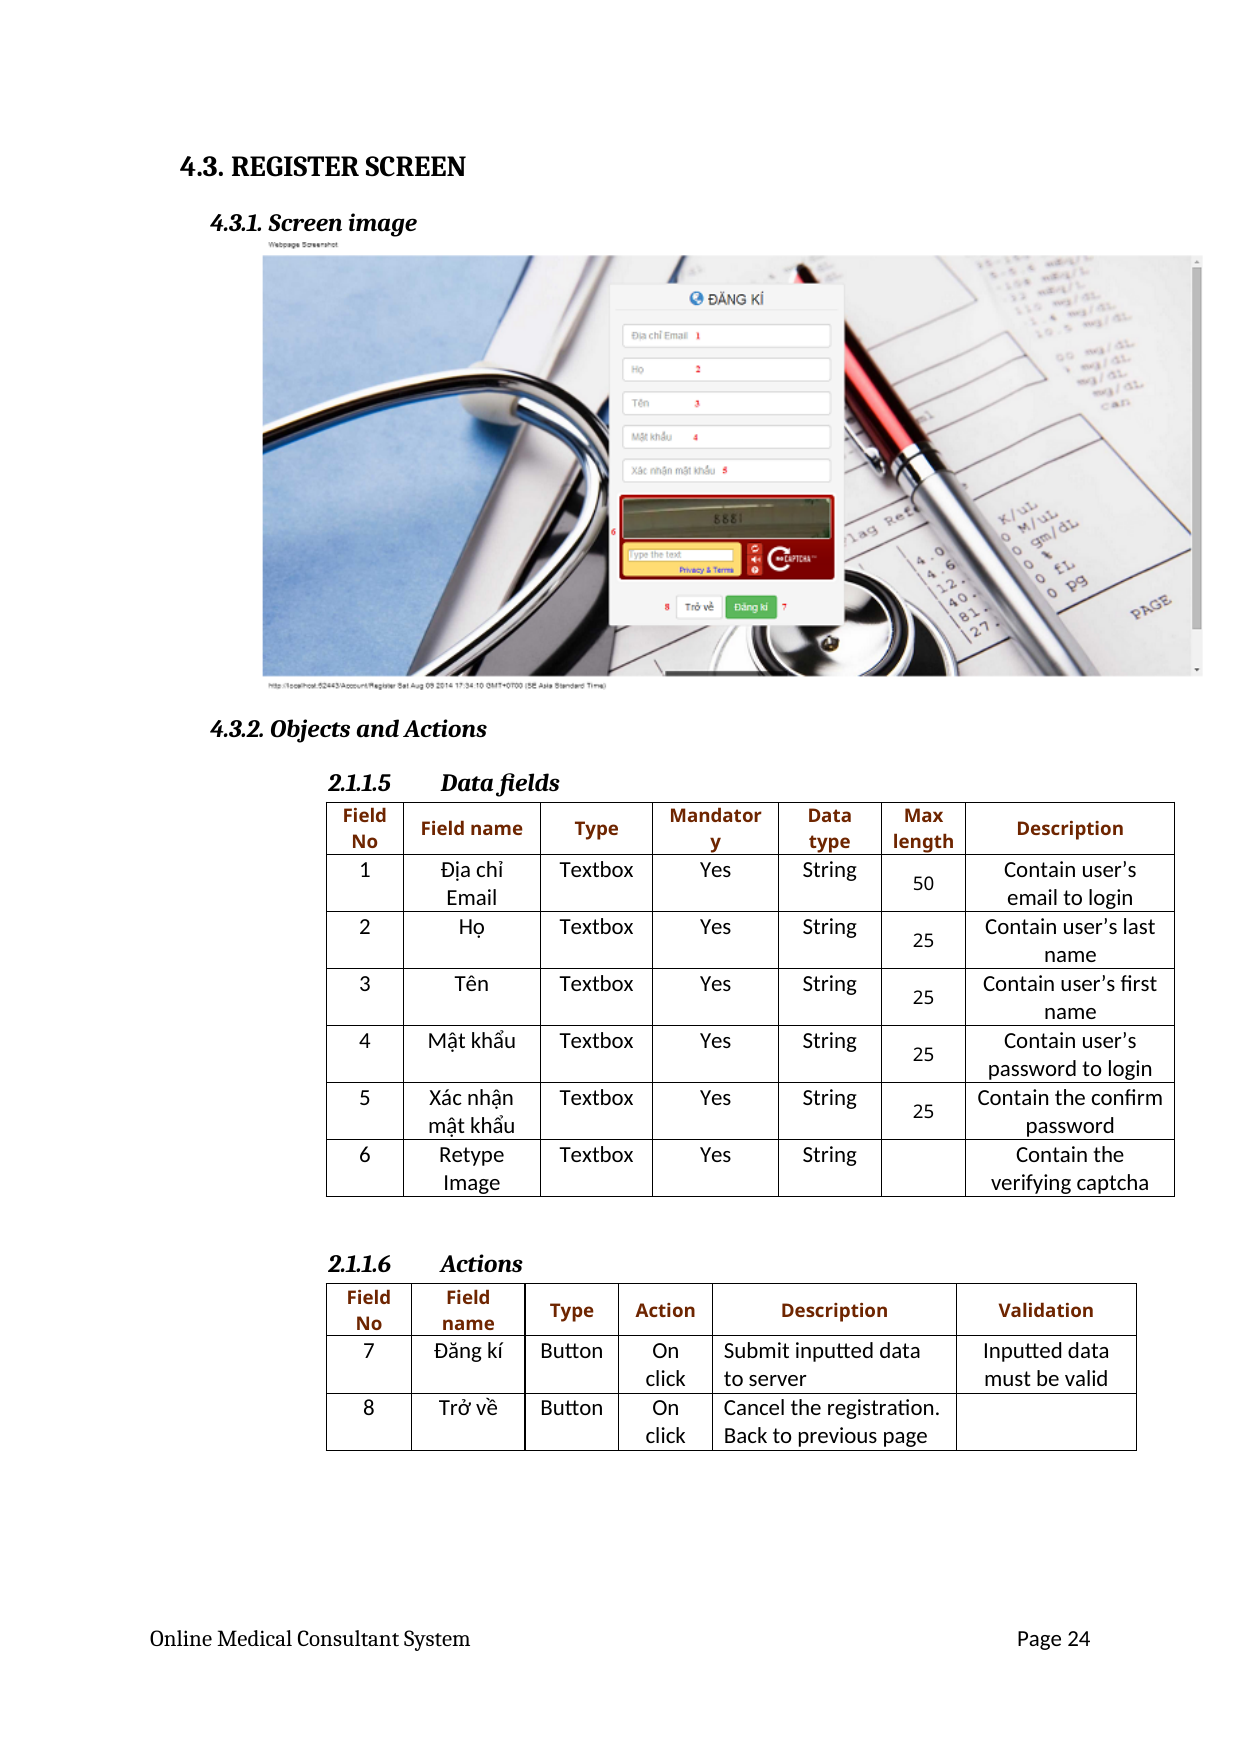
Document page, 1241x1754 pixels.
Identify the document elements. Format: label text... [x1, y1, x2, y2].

table_cell Textbox [541, 1140, 652, 1196]
table_cell 1 [327, 855, 403, 911]
table_cell Yes [653, 1083, 778, 1139]
table_cell [882, 1140, 965, 1196]
table_header Action [619, 1284, 712, 1335]
table_cell Submit inputted data to server [713, 1336, 956, 1392]
table_cell Yes [653, 912, 778, 968]
table_cell Contain user’s email to login [966, 855, 1174, 911]
subtitle Data fields [328, 768, 1090, 797]
subtitle Actions [328, 1250, 1090, 1279]
table_header Data type [779, 803, 881, 854]
table_cell Tên [404, 969, 540, 1025]
table_cell On click [619, 1336, 712, 1392]
table_cell Retype Image [404, 1140, 540, 1196]
table_cell Họ [404, 912, 540, 968]
table_cell Yes [653, 855, 778, 911]
subtitle Screen image [210, 209, 1090, 238]
table_cell String [779, 1140, 881, 1196]
table_cell Textbox [541, 855, 652, 911]
table_cell Button [526, 1394, 618, 1449]
table_cell Textbox [541, 912, 652, 968]
table_cell 50 [882, 855, 965, 911]
table_cell Textbox [541, 1083, 652, 1139]
picture [262, 242, 1203, 690]
table_cell Inputted data must be valid [957, 1336, 1136, 1392]
table_header Type [526, 1284, 618, 1335]
table_cell 25 [882, 1026, 965, 1082]
table_cell String [779, 1083, 881, 1139]
table_cell Trở về [412, 1394, 524, 1449]
table_cell String [779, 855, 881, 911]
table_cell Textbox [541, 1026, 652, 1082]
table_cell Contain the confirm password [966, 1083, 1174, 1139]
table_cell String [779, 912, 881, 968]
table_cell 4 [327, 1026, 403, 1082]
table_cell 25 [882, 969, 965, 1025]
table_cell Mật khẩu [404, 1026, 540, 1082]
table_cell String [779, 1026, 881, 1082]
table_header Mandatory [653, 803, 778, 854]
table_cell Yes [653, 969, 778, 1025]
table_cell Contain the verifying captcha [966, 1140, 1174, 1196]
table_cell 5 [327, 1083, 403, 1139]
table_cell Đăng kí [412, 1336, 524, 1392]
table_header Validation [957, 1284, 1136, 1335]
table_header Description [713, 1284, 956, 1335]
table_cell Yes [653, 1140, 778, 1196]
subtitle REGISTER SCREEN [180, 150, 1090, 183]
table_cell 25 [882, 912, 965, 968]
table_cell Button [526, 1336, 618, 1392]
table_cell Yes [653, 1026, 778, 1082]
table_cell Địa chỉ Email [404, 855, 540, 911]
table_cell Textbox [541, 969, 652, 1025]
table_cell 8 [327, 1394, 411, 1449]
table_header Field No [327, 803, 403, 854]
table_cell 2 [327, 912, 403, 968]
table_header Field name [404, 803, 540, 854]
table_cell On click [619, 1394, 712, 1449]
table_header Type [541, 803, 652, 854]
table_cell Contain user’s last name [966, 912, 1174, 968]
table_cell 7 [327, 1336, 411, 1392]
table_cell Xác nhận mật khẩu [404, 1083, 540, 1139]
table_header Description [966, 803, 1174, 854]
table_cell Cancel the registration. Back to previous page [713, 1394, 956, 1449]
table_cell 25 [882, 1083, 965, 1139]
table_header Max length [882, 803, 965, 854]
subtitle Objects and Actions [210, 715, 1090, 743]
table_cell 6 [327, 1140, 403, 1196]
table_cell Contain user’s password to login [966, 1026, 1174, 1082]
table_cell Contain user’s first name [966, 969, 1174, 1025]
table_header Field name [412, 1284, 524, 1335]
table_cell 3 [327, 969, 403, 1025]
table_header Field No [327, 1284, 411, 1335]
table_cell String [779, 969, 881, 1025]
table_cell [957, 1394, 1136, 1449]
